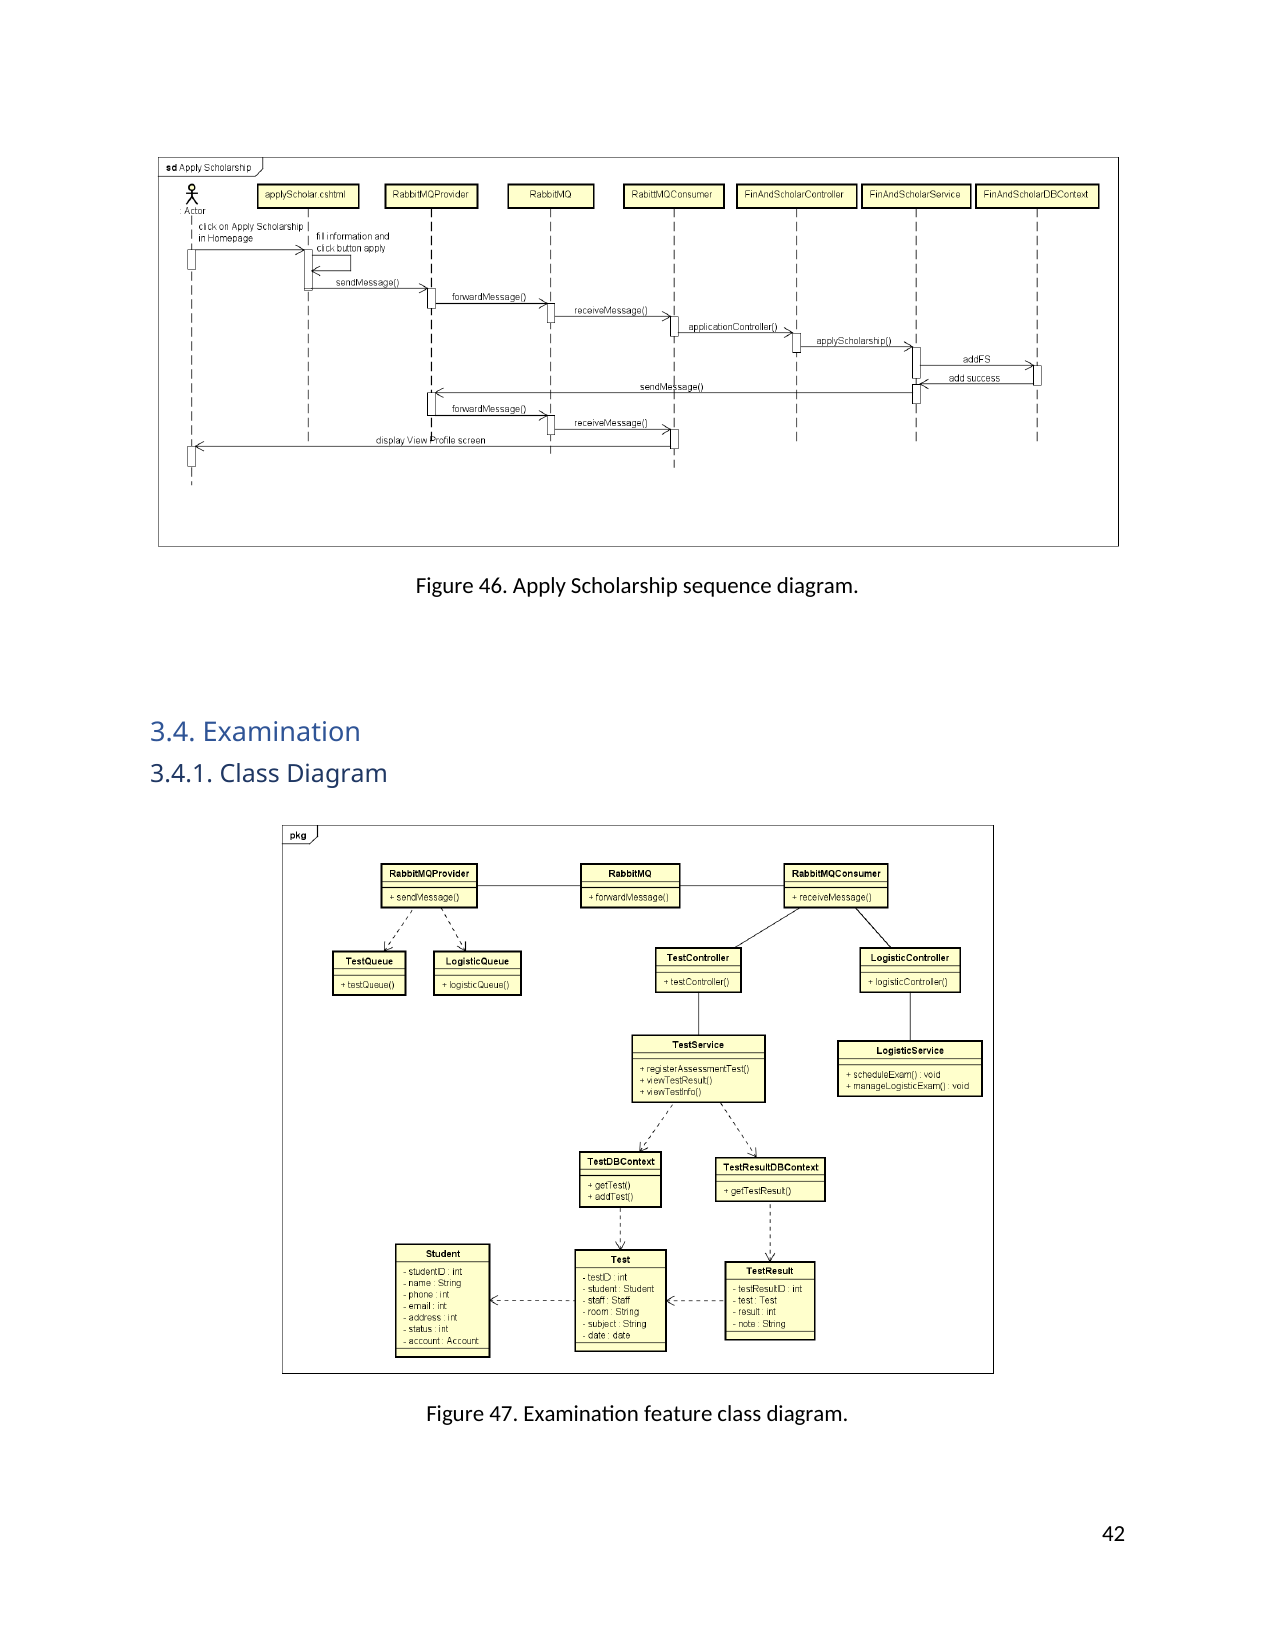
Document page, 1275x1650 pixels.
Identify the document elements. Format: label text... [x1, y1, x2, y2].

subtitle 3.4. Examination [150, 712, 1125, 749]
picture [274, 817, 1001, 1381]
text Figure 46. Apply Scholarship sequence diagram. [150, 571, 1125, 599]
text Figure 47. Examination feature class diagram. [150, 1399, 1125, 1427]
subtitle 3.4.1. Class Diagram [150, 756, 1125, 790]
picture [150, 150, 1125, 553]
